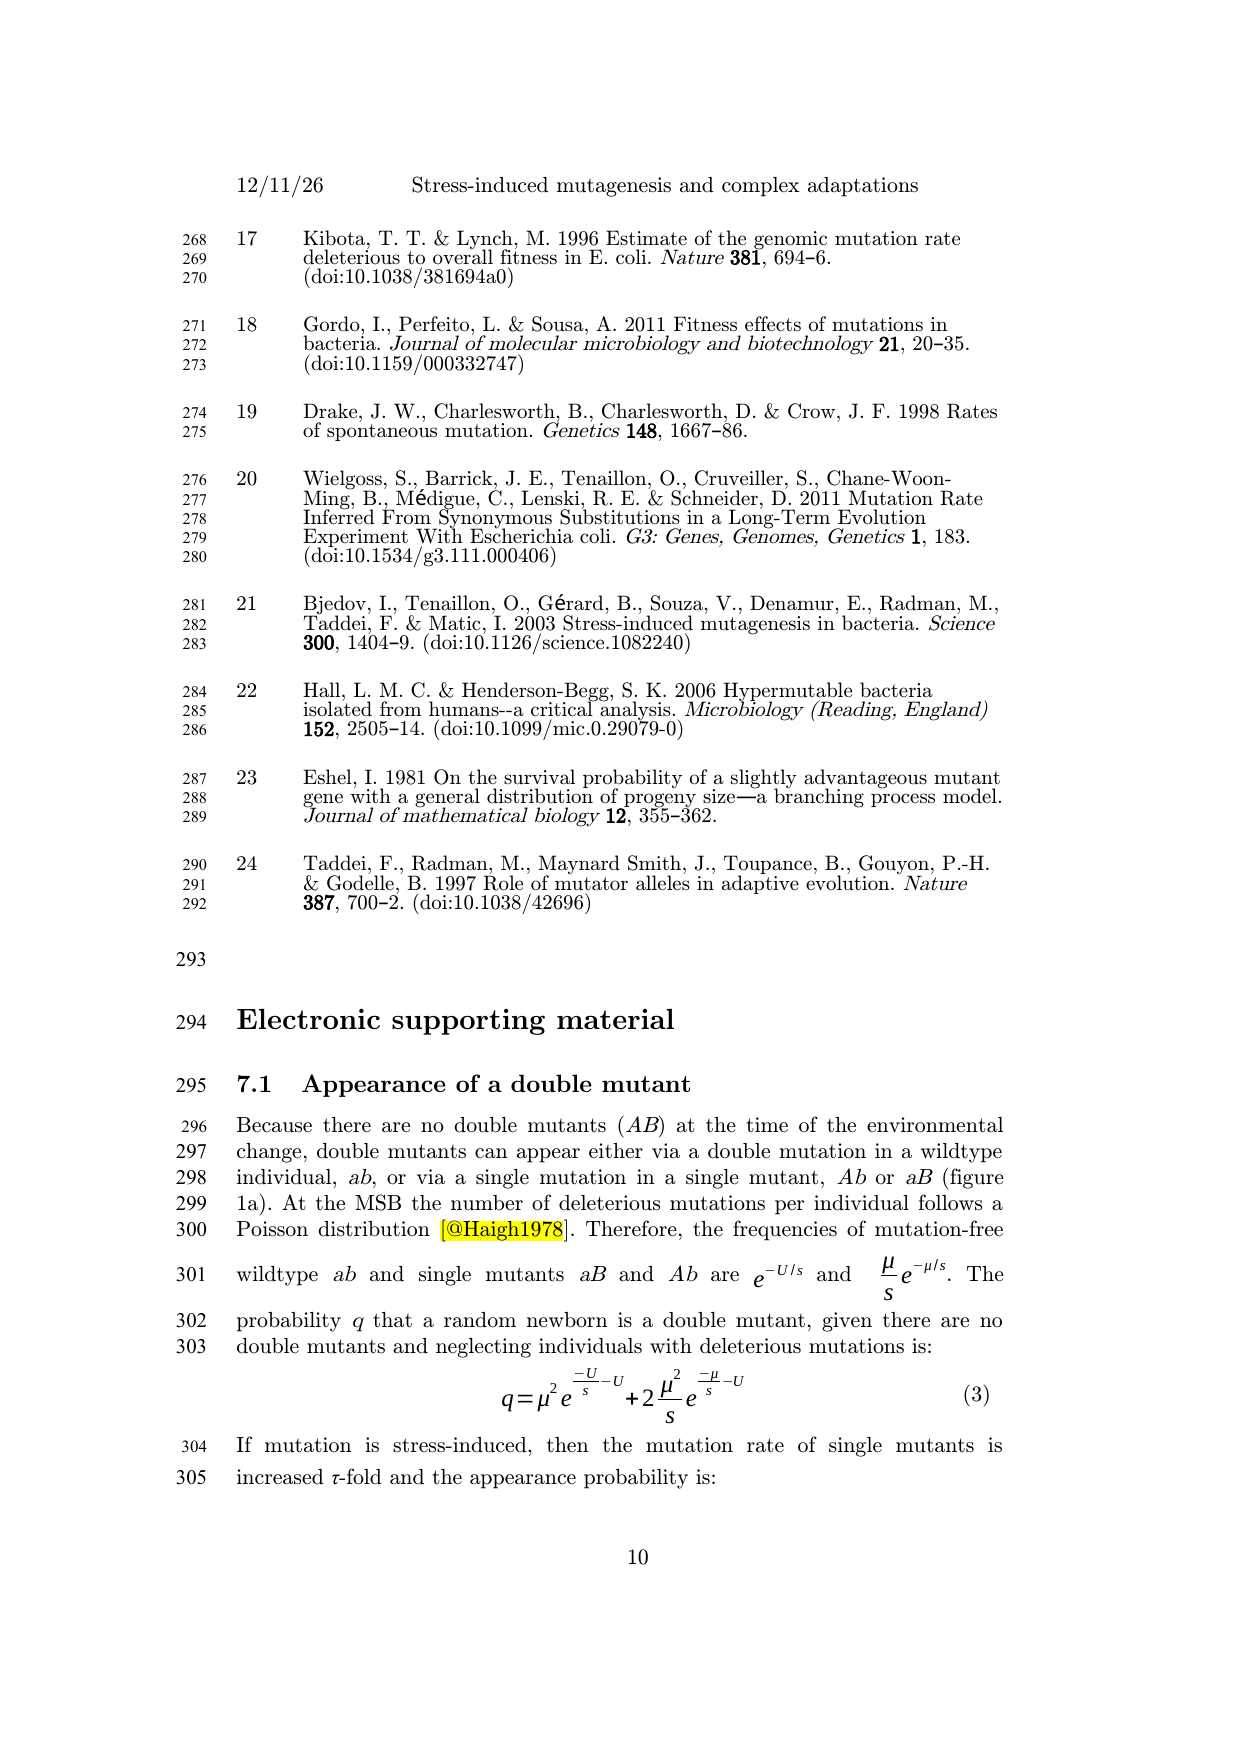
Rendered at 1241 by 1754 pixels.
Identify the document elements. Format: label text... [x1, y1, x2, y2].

text 22 Hall, L. M. C. & Henderson-Begg, S. K. 2006 Hypermutable bacteria isolated from humans--a critical analysis. Microbiology (Reading, England) 152, 2505–14. (doi:10.1099/mic.0.29079-0) [236, 683, 1004, 740]
table_header (3) [951, 1364, 1028, 1437]
text 23 Eshel, I. 1981 On the survival probability of a slightly advantageous mutant gene with a general distribution of progeny size—a branching process model. Journal of mathematical biology 12, 355–362. [236, 769, 1004, 827]
text 18 Gordo, I., Perfeito, L. & Sousa, A. 2011 Fitness effects of mutations in bacteria. Journal of molecular microbiology and biotechnology 21, 20–35. (doi:10.1159/000332747) [236, 317, 1004, 374]
text 20 Wielgoss, S., Barrick, J. E., Tenaillon, O., Cruveiller, S., Chane-Woon-Ming, B., Médigue, C., Lenski, R. E. & Schneider, D. 2011 Mutation Rate Inferred From Synonymous Substitutions in a Long-Term Evolution Experiment With Escherichia coli. G3: Genes, Genomes, Genetics 1, 183. (doi:10.1534/g3.111.000406) [236, 471, 1004, 567]
text 17 Kibota, T. T. & Lynch, M. 1996 Estimate of the genomic mutation rate deleterious to overall fitness in E. coli. Nature 381, 694–6. (doi:10.1038/381694a0) [236, 230, 1004, 288]
subtitle Appearance of a double mutant [236, 1075, 1004, 1098]
subtitle Electronic supporting material [236, 1009, 1004, 1036]
text If mutation is stress-induced, then the mutation rate of single mutants is increased τ-fold and the appearance probability is: [236, 1437, 1004, 1489]
text 21 Bjedov, I., Tenaillon, O., Gérard, B., Souza, V., Denamur, E., Radman, M., Taddei, F. & Matic, I. 2003 Stress-induced mutagenesis in bacteria. Science 300, 1404–9. (doi:10.1126/science.1082240) [236, 596, 1004, 654]
text Because there are no double mutants (AB) at the time of the environmental change, double mutants can appear either via a double mutation in a wildtype individual, ab, or via a single mutation in a single mutant, Ab or aB (figure 1a). At the MSB the number of deleterious mutations per individual follows a Poisson distribution [@Haigh1978]. Therefore, the frequencies of mutation-free wildtype ab and single mutants aB and Ab are and . The probability q that a random newborn is a double mutant, given there are no double mutants and neglecting individuals with deleterious mutations is: [236, 1117, 1004, 1358]
text 24 Taddei, F., Radman, M., Maynard Smith, J., Toupance, B., Gouyon, P.-H. & Godelle, B. 1997 Role of mutator alleles in adaptive evolution. Nature 387, 700–2. (doi:10.1038/42696) [236, 856, 1004, 914]
table_header [260, 1364, 951, 1437]
text 19 Drake, J. W., Charlesworth, B., Charlesworth, D. & Crow, J. F. 1998 Rates of spontaneous mutation. Genetics 148, 1667–86. [236, 404, 1004, 442]
